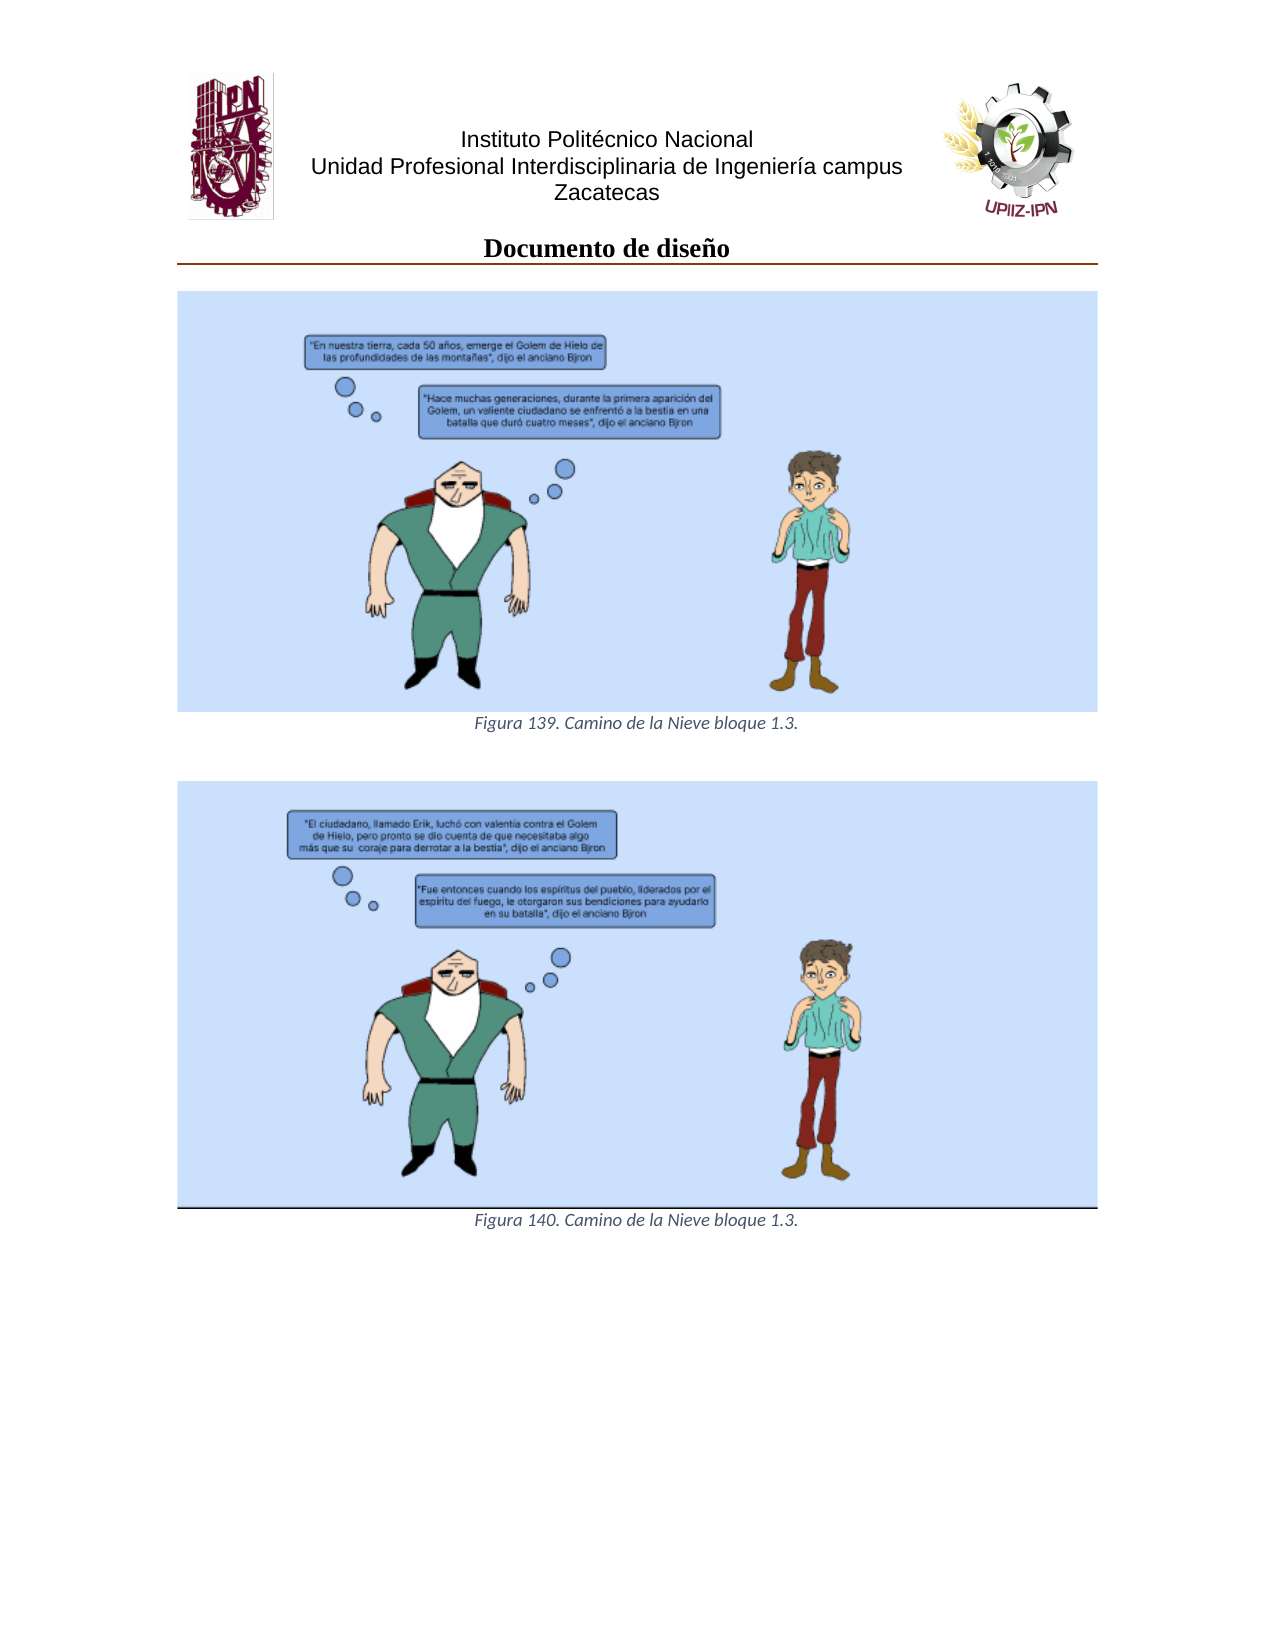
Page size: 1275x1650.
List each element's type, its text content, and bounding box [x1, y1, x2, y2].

text Figura 139. Camino de la Nieve bloque 1.3. [177, 712, 1098, 734]
text Figura 140. Camino de la Nieve bloque 1.3. [177, 1209, 1098, 1231]
picture [936, 73, 1083, 223]
picture [177, 291, 1098, 712]
picture [177, 781, 1098, 1209]
picture [188, 73, 274, 220]
